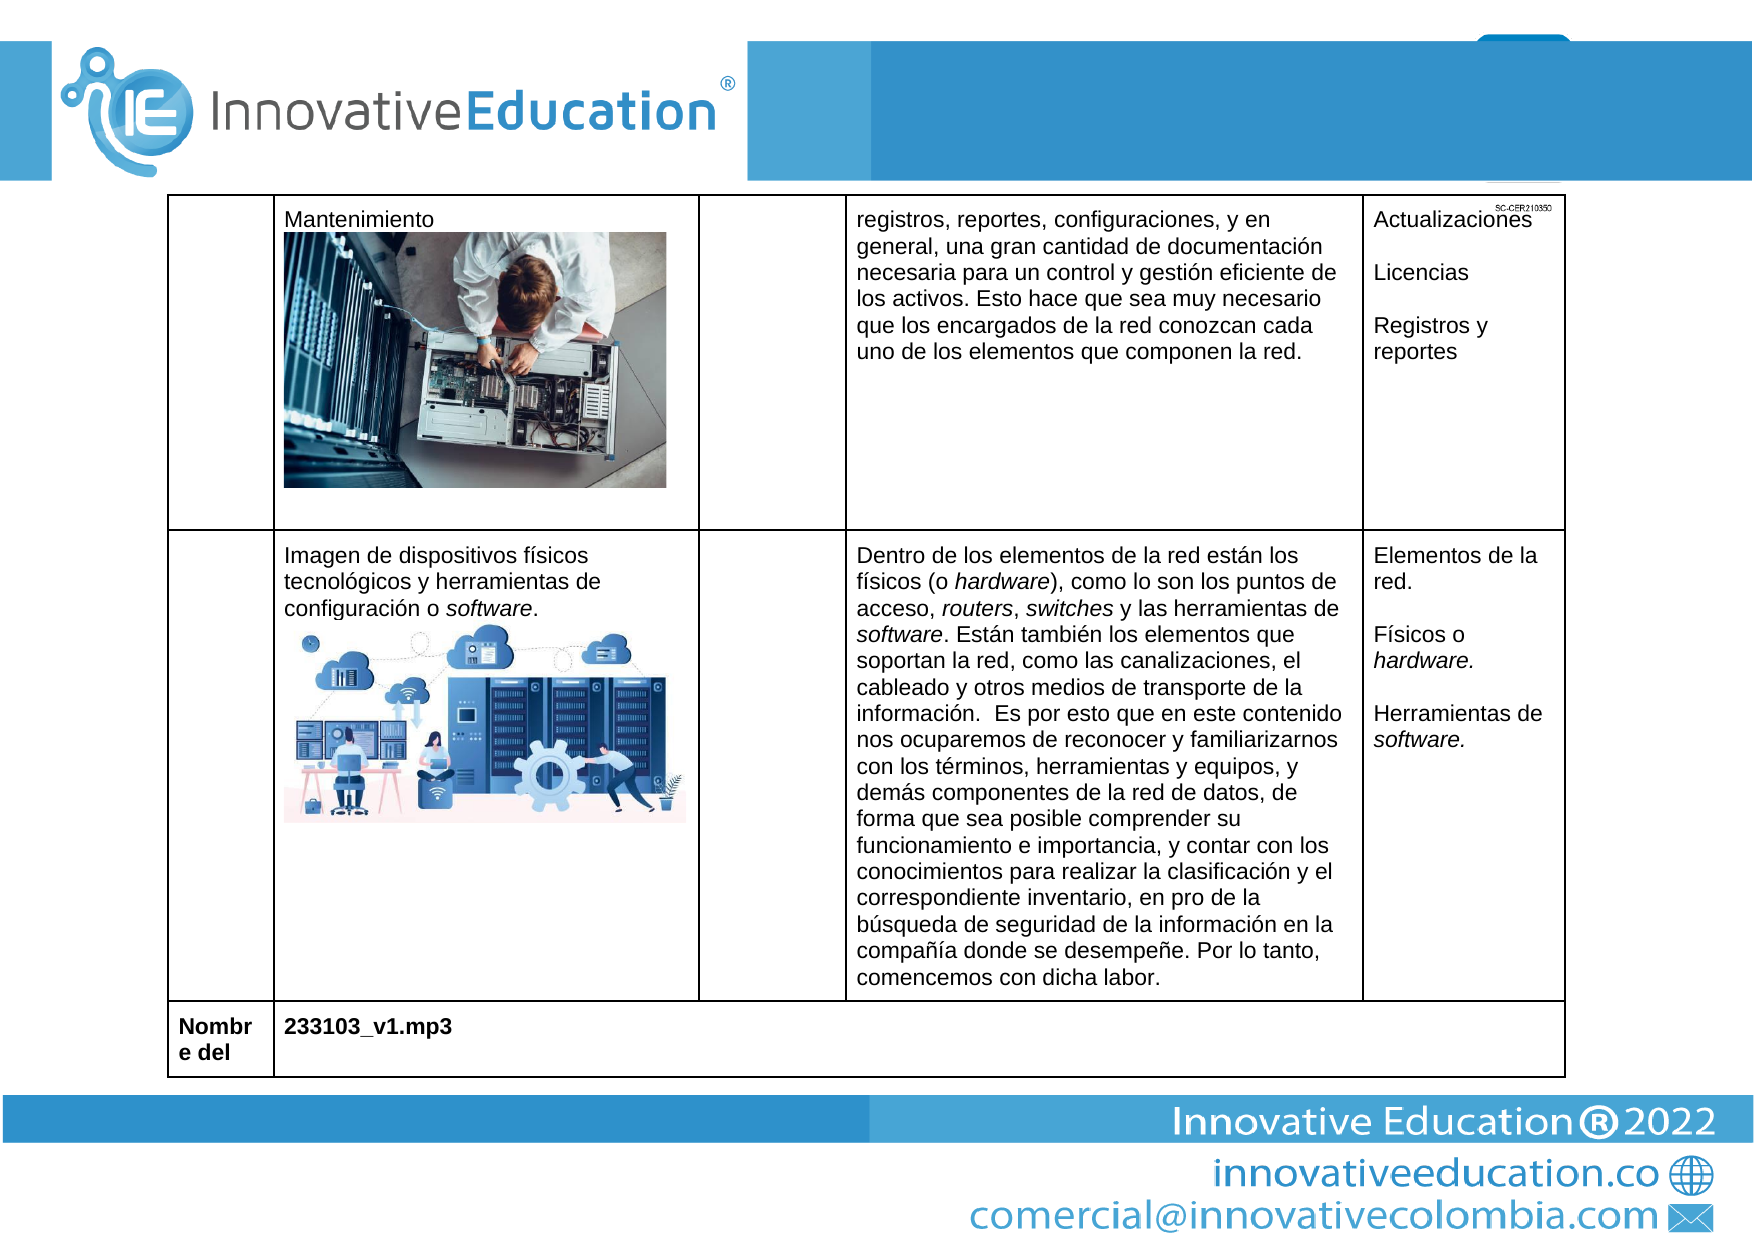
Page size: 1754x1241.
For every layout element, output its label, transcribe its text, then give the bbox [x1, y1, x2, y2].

table_cell [169, 531, 273, 1000]
table_cell Dentro de los elementos de la red están los físicos (o hardware), como lo son los puntos de acceso, routers, switches y las herramientas de software. Están también los elementos que soportan la red, como las canalizaciones, el cableado y otros medios de transporte de la información. Es por esto que en este contenido nos ocuparemos de reconocer y familiarizarnos con los términos, herramientas y equipos, y demás componentes de la red de datos, de forma que sea posible comprender su funcionamiento e importancia, y contar con los conocimientos para realizar la clasificación y el correspondiente inventario, en pro de la búsqueda de seguridad de la información en la compañía donde se desempeñe. Por lo tanto, comencemos con dicha labor. [847, 531, 1362, 1000]
table_cell Labores de mantenimiento Actualizaciones Licencias Registros y reportes [1364, 196, 1564, 529]
table_cell Elementos de la red. Físicos o hardware. Herramientas de software. [1364, 531, 1564, 1000]
picture [283, 232, 667, 488]
picture [0, 28, 1752, 214]
table_cell [700, 531, 845, 1000]
table_cell [169, 196, 273, 529]
picture [283, 620, 687, 823]
table_cell Imagen de personas haciendo mantenimiento a computadores Mantenimiento [275, 196, 698, 529]
table_cell [700, 196, 845, 529]
table_cell Nombre del archivo [169, 1002, 273, 1076]
table_cell 233103_v1.mp3 [275, 1002, 1564, 1076]
table_cell Imagen de dispositivos físicos tecnológicos y herramientas de configuración o software. [275, 531, 698, 1000]
picture [2, 1093, 1754, 1239]
